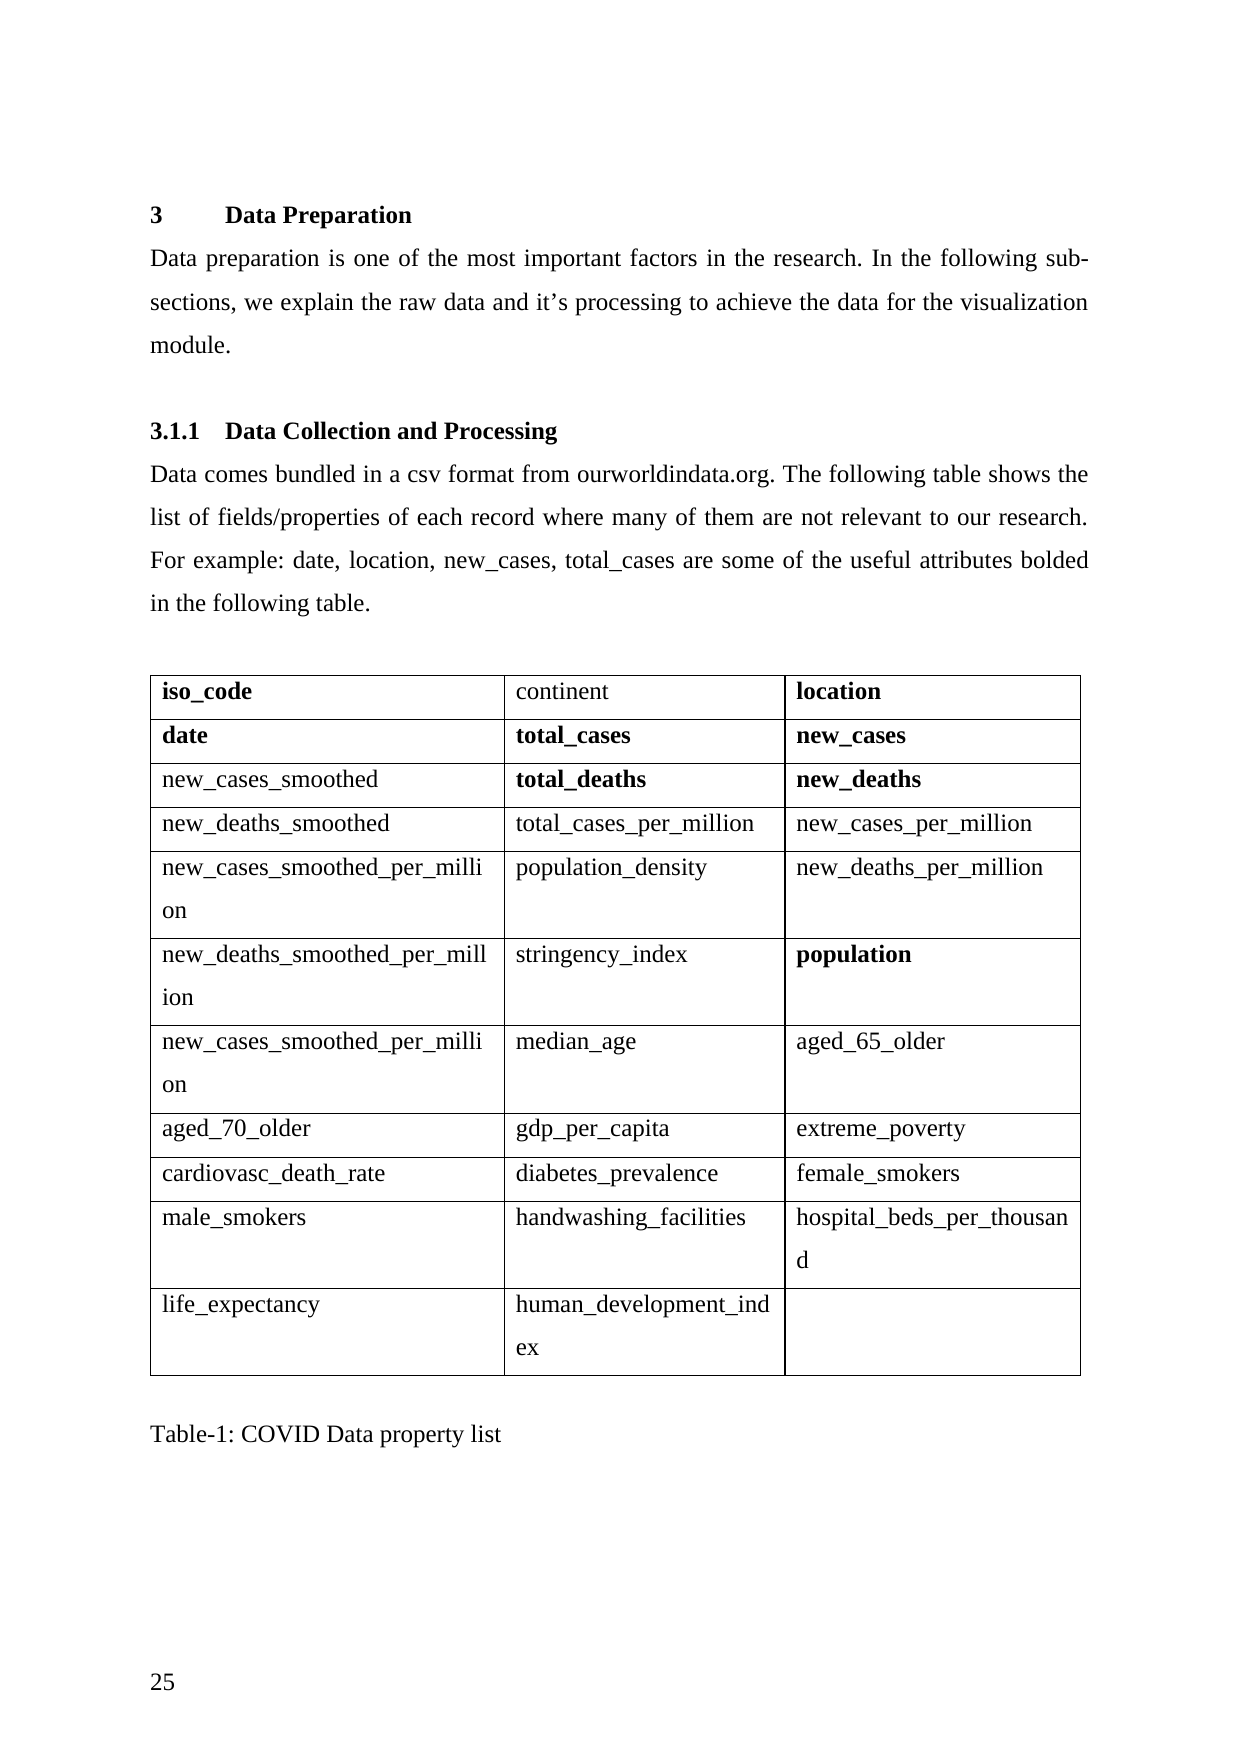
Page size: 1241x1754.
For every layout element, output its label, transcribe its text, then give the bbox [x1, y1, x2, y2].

table_cell hospital_beds_per_thousand [786, 1202, 1080, 1288]
table_cell new_deaths_smoothed [151, 808, 504, 851]
table_cell date [151, 720, 504, 763]
table_cell cardiovasc_death_rate [151, 1158, 504, 1201]
table_cell [786, 1289, 1080, 1375]
table_header continent [505, 676, 784, 719]
table_cell total_cases [505, 720, 784, 763]
text 3.1.1 Data Collection and Processing [150, 416, 1090, 445]
table_cell new_cases_smoothed [151, 764, 504, 807]
table_cell diabetes_prevalence [505, 1158, 784, 1201]
table_cell new_deaths_smoothed_per_million [151, 939, 504, 1025]
text Data preparation is one of the most important factors in the research. In the following sub-sections, we explain the raw data and it’s processing to achieve the data for the visualization module. [150, 243, 1090, 358]
text 3 Data Preparation [150, 200, 1090, 229]
table_header location [786, 676, 1080, 719]
table_cell new_cases_smoothed_per_million [151, 1026, 504, 1112]
table_cell median_age [505, 1026, 784, 1112]
table_cell new_cases [786, 720, 1080, 763]
table_cell life_expectancy [151, 1289, 504, 1375]
table_cell handwashing_facilities [505, 1202, 784, 1288]
table_cell gdp_per_capita [505, 1114, 784, 1157]
text Data comes bundled in a csv format from ourworldindata.org. The following table shows the list of fields/properties of each record where many of them are not relevant to our research. For example: date, location, new_cases, total_cases are some of the useful attributes bolded in the following table. [150, 459, 1090, 617]
table_cell female_smokers [786, 1158, 1080, 1201]
table_cell male_smokers [151, 1202, 504, 1288]
table_cell population [786, 939, 1080, 1025]
table_cell new_cases_smoothed_per_million [151, 852, 504, 938]
text Table-1: COVID Data property list [150, 1376, 1090, 1491]
table_header iso_code [151, 676, 504, 719]
table_cell new_deaths [786, 764, 1080, 807]
table_cell new_cases_per_million [786, 808, 1080, 851]
table_cell stringency_index [505, 939, 784, 1025]
table_cell extreme_poverty [786, 1114, 1080, 1157]
table_cell aged_65_older [786, 1026, 1080, 1112]
table_cell total_cases_per_million [505, 808, 784, 851]
table_cell new_deaths_per_million [786, 852, 1080, 938]
table_cell human_development_index [505, 1289, 784, 1375]
table_cell population_density [505, 852, 784, 938]
table_cell total_deaths [505, 764, 784, 807]
table_cell aged_70_older [151, 1114, 504, 1157]
